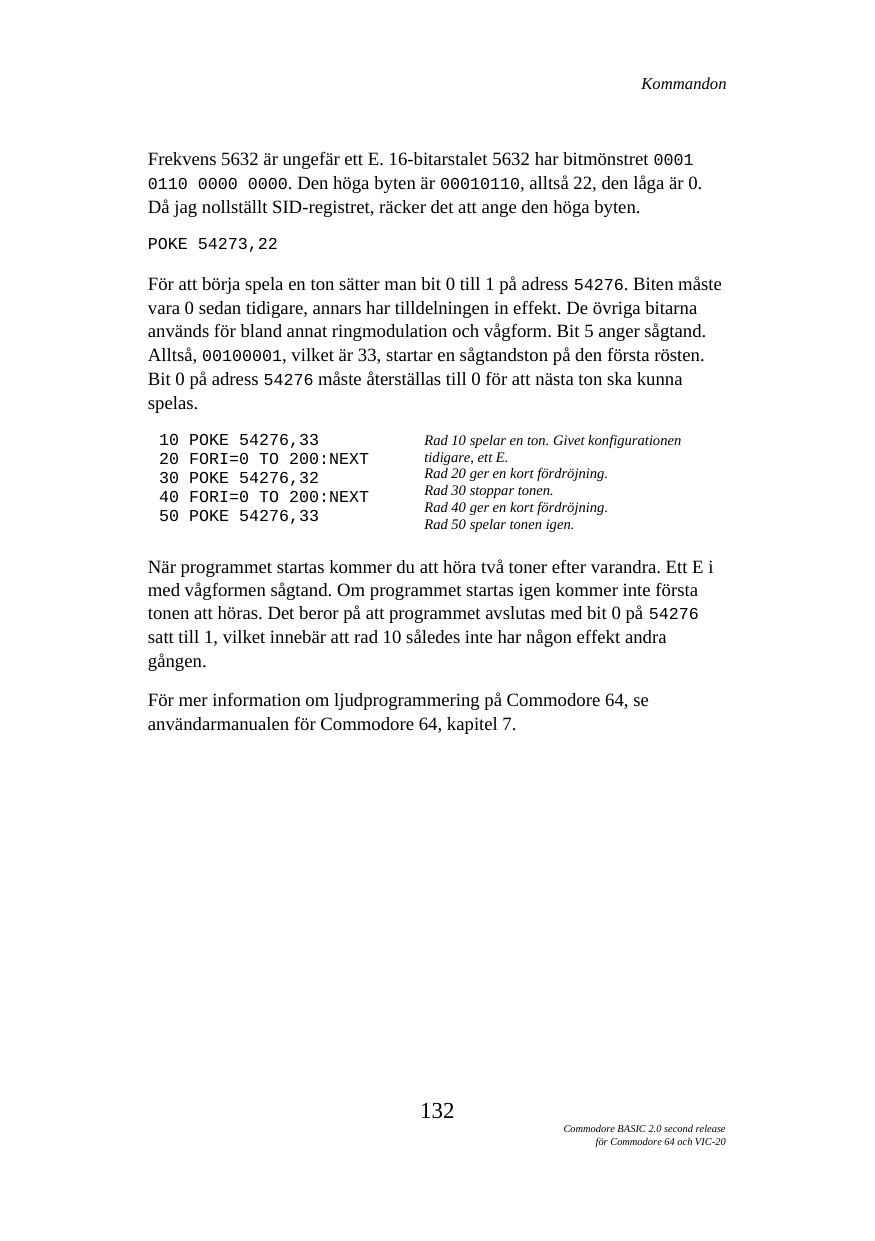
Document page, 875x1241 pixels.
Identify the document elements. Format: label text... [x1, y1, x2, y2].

text Frekvens 5632 är ungefär ett E. 16-bitarstalet 5632 har bitmönstret 0001 0110 0000 0000. Den höga byten är 00010110, alltså 22, den låga är 0. Då jag nollställt SID-registret, räcker det att ange den höga byten. [148, 148, 726, 218]
text För att börja spela en ton sätter man bit 0 till 1 på adress 54276. Biten måste vara 0 sedan tidigare, annars har tilldelningen in effekt. De övriga bitarna används för bland annat ringmodulation och vågform. Bit 5 anger sågtand. Alltså, 00100001, vilket är 33, startar en sågtandston på den första rösten. Bit 0 på adress 54276 måste återställas till 0 för att nästa ton ska kunna spelas. [148, 273, 726, 413]
text För mer information om ljudprogrammering på Commodore 64, se användarmanualen för Commodore 64, kapitel 7. [148, 689, 726, 734]
table_header 10 POKE 54276,33 20 FORI=0 TO 200:NEXT 30 POKE 54276,32 40 FORI=0 TO 200:NEXT 50 POKE 54276,33 [148, 432, 413, 532]
text POKE 54273,22 [148, 236, 726, 255]
table_header Rad 10 spelar en ton. Givet konfigurationen tidigare, ett E. Rad 20 ger en kort fördröjning. Rad 30 stoppar tonen. Rad 40 ger en kort fördröjning. Rad 50 spelar tonen igen. [413, 432, 725, 532]
text När programmet startas kommer du att höra två toner efter varandra. Ett E i med vågformen sågtand. Om programmet startas igen kommer inte första tonen att höras. Det beror på att programmet avslutas med bit 0 på 54276 satt till 1, vilket innebär att rad 10 således inte har någon effekt andra gången. [148, 532, 726, 671]
